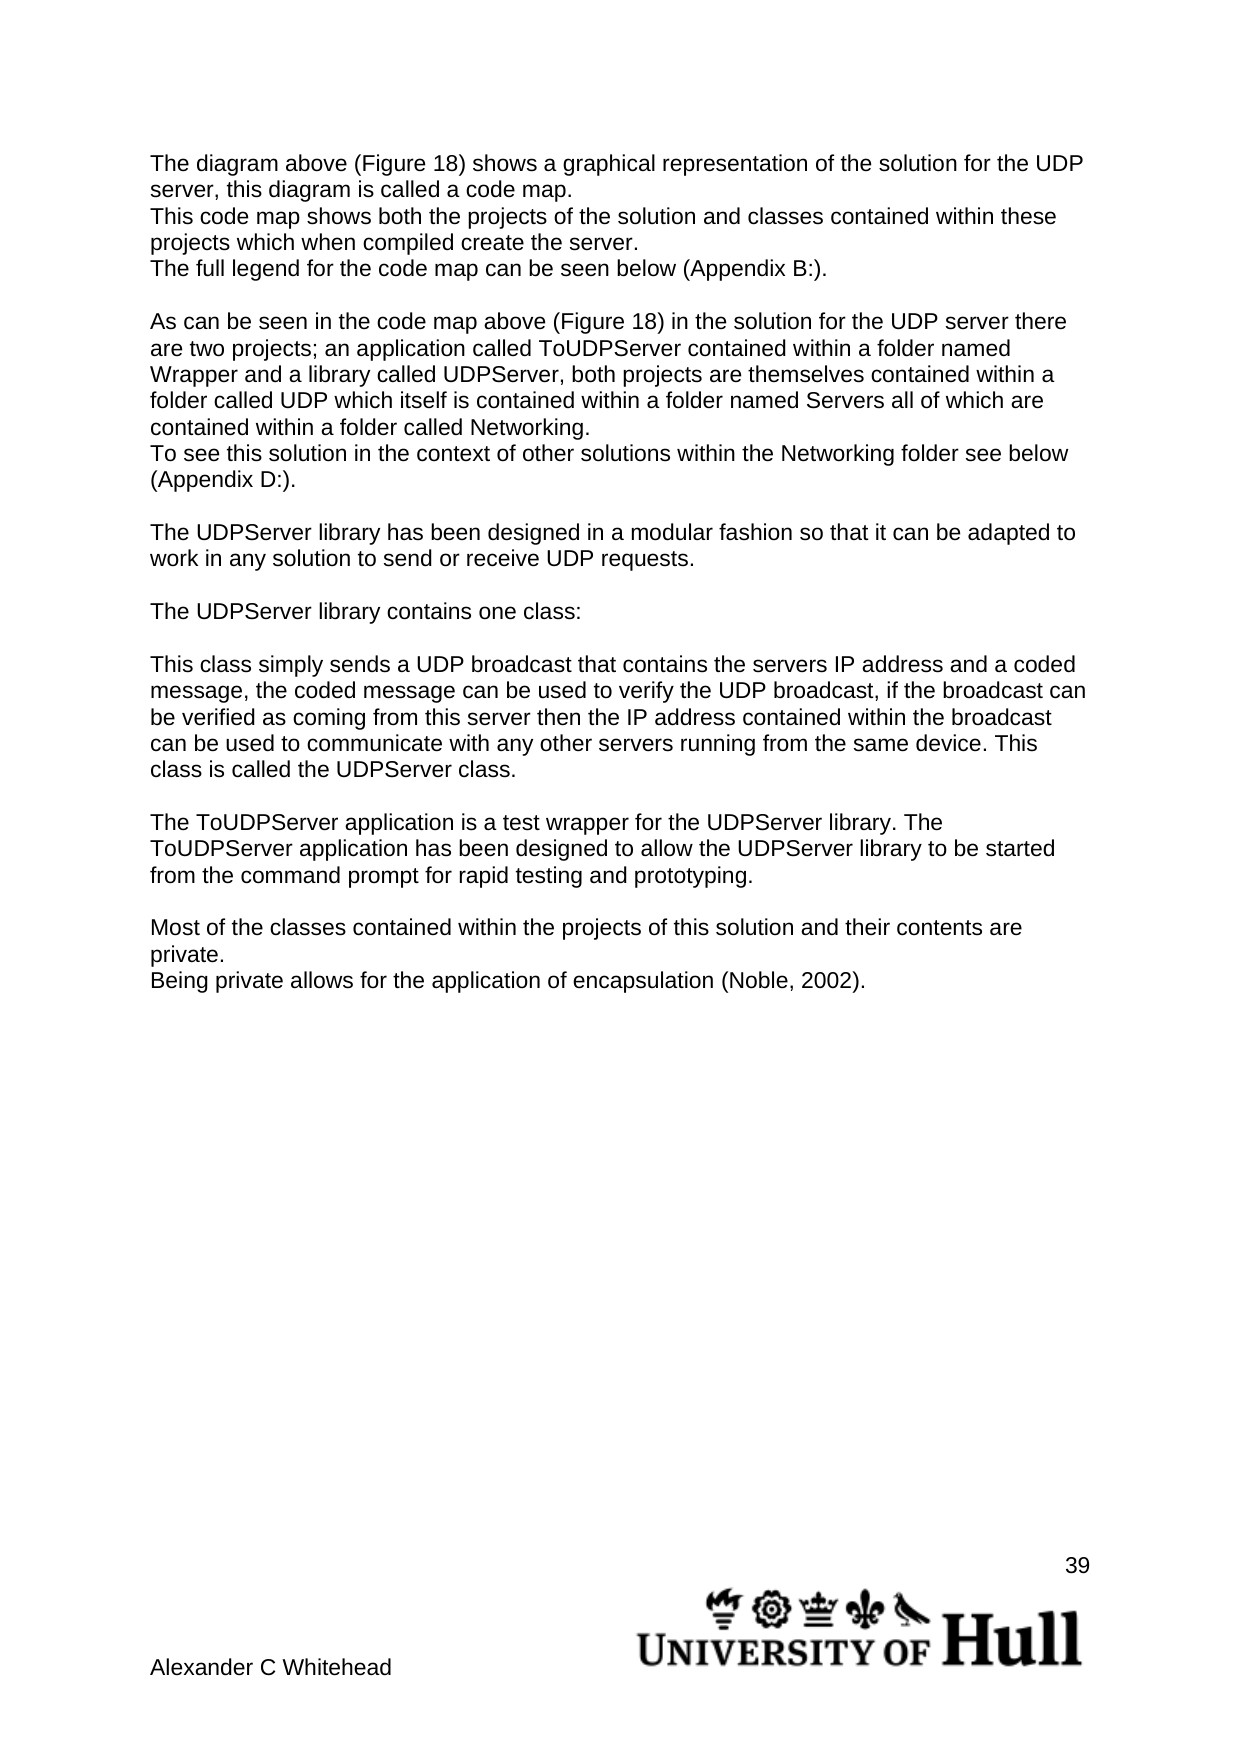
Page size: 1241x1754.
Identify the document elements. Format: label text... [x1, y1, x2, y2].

text The UDPServer library has been designed in a modular fashion so that it can be adapted to work in any solution to send or receive UDP requests. [150, 519, 1090, 572]
text This code map shows both the projects of the solution and classes contained within these projects which when compiled create the server. [150, 203, 1090, 255]
text The full legend for the code map can be seen below (‎Appendix B:). [150, 255, 1090, 282]
picture [630, 1578, 1091, 1676]
text Being private allows for the application of encapsulation . [150, 967, 1090, 993]
text The ToUDPServer application is a test wrapper for the UDPServer library. The ToUDPServer application has been designed to allow the UDPServer library to be started from the command prompt for rapid testing and prototyping. [150, 809, 1090, 888]
text This class simply sends a UDP broadcast that contains the servers IP address and a coded message, the coded message can be used to verify the UDP broadcast, if the broadcast can be verified as coming from this server then the IP address contained within the broadcast can be used to communicate with any other servers running from the same device. This class is called the UDPServer class. [150, 651, 1090, 782]
text To see this solution in the context of other solutions within the Networking folder see below (‎Appendix D:). [150, 440, 1090, 493]
text Most of the classes contained within the projects of this solution and their contents are private. [150, 914, 1090, 967]
text As can be seen in the code map above (Figure 18) in the solution for the UDP server there are two projects; an application called ToUDPServer contained within a folder named Wrapper and a library called UDPServer, both projects are themselves contained within a folder called UDP which itself is contained within a folder named Servers all of which are contained within a folder called Networking. [150, 308, 1090, 440]
text The UDPServer library contains one class: [150, 598, 1090, 624]
text The diagram above (Figure 18) shows a graphical representation of the solution for the UDP server, this diagram is called a code map. [150, 150, 1090, 203]
